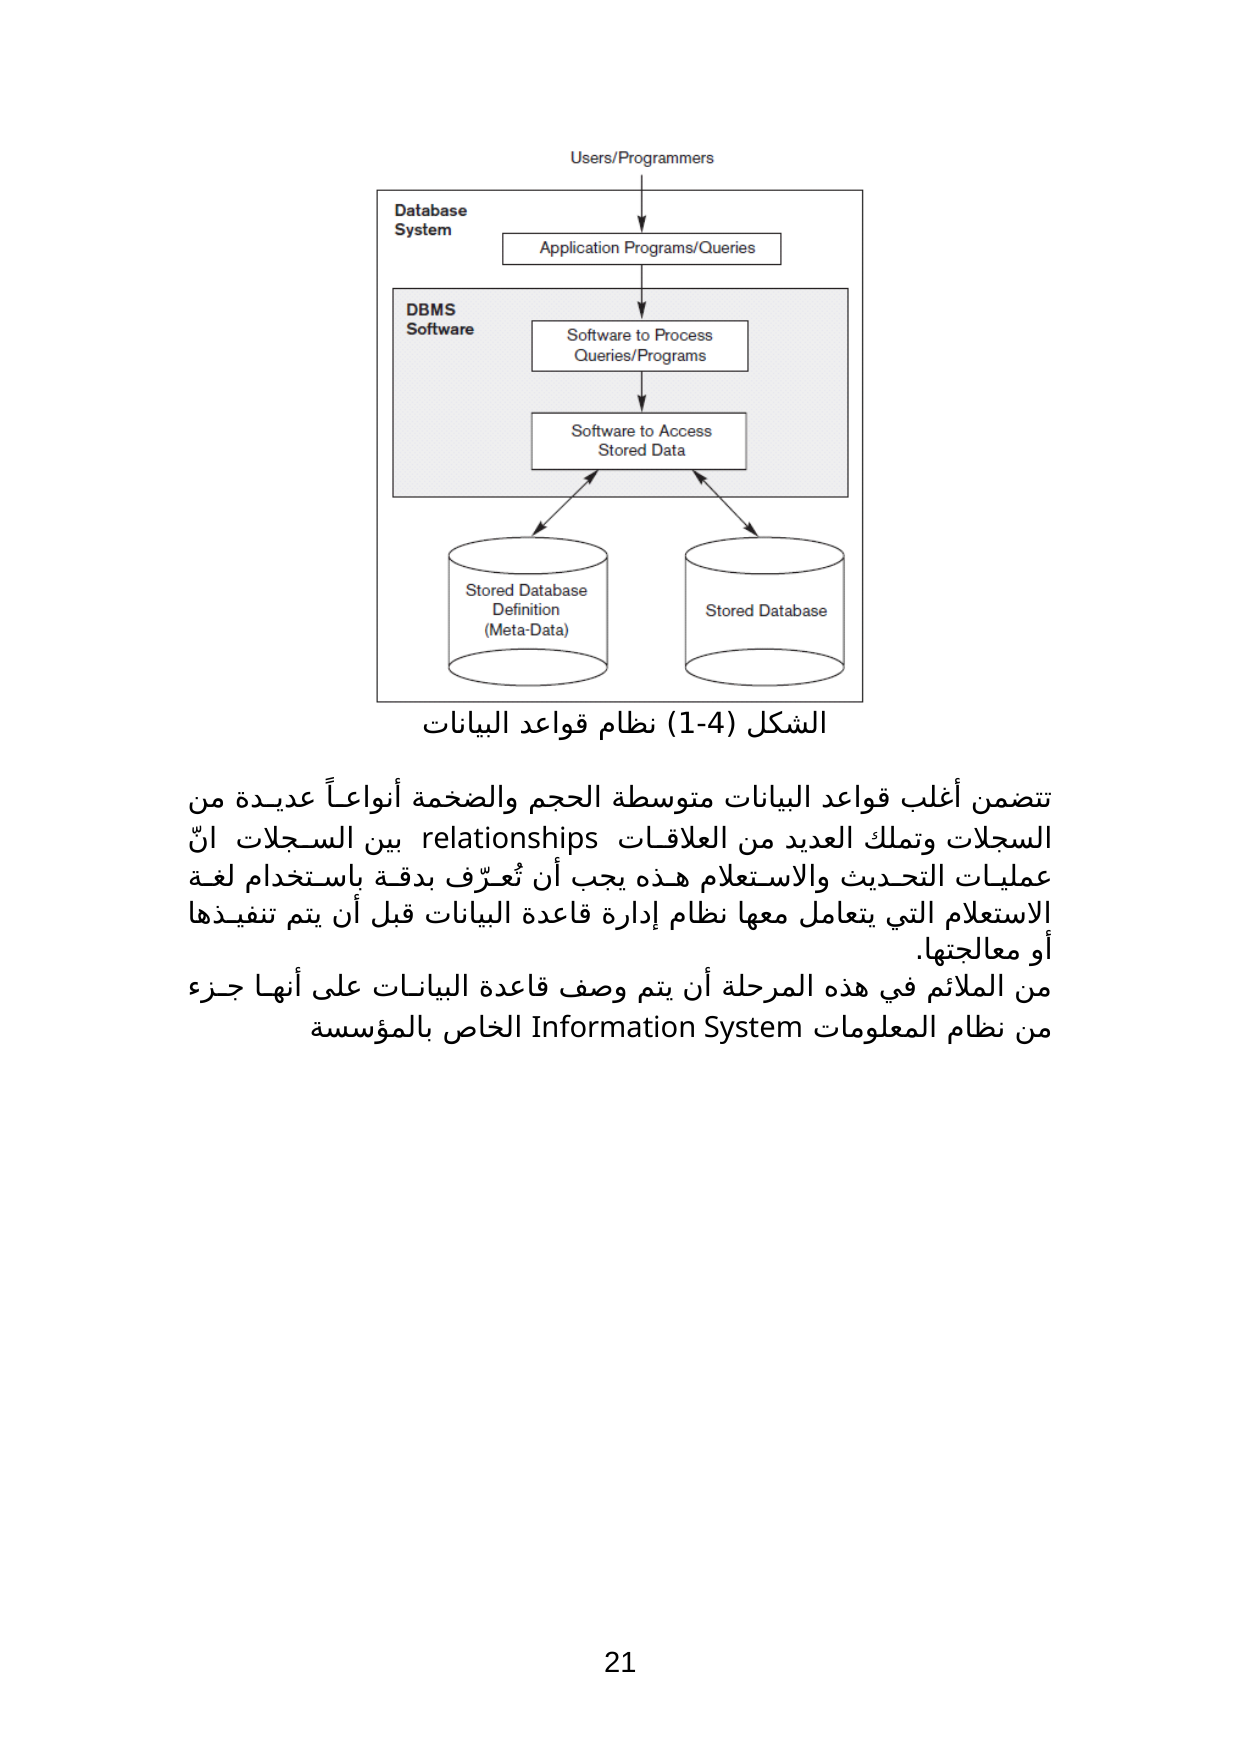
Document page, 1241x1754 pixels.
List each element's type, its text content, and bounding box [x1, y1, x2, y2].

text تتضمن أغلب قواعد البيانات متوسطة الحجم والضخمة أنواعاً عديدة من السجلات وتملك العديد من العلاقات relationships بين السجلات انّ عمليات التحديث والاستعلام هذه يجب أن تُعرّف بدقة باستخدام لغة الاستعلام التي يتعامل معها نظام إدارة قاعدة البيانات قبل أن يتم تنفيذها أو معالجتها. [187, 780, 1053, 967]
picture [373, 150, 867, 705]
text من الملائم في هذه المرحلة أن يتم وصف قاعدة البيانات على أنها جزء من نظام المعلومات Information System الخاص بالمؤسسة [187, 969, 1053, 1046]
text الشكل (4-1) نظام قواعد البيانات [187, 707, 1053, 741]
